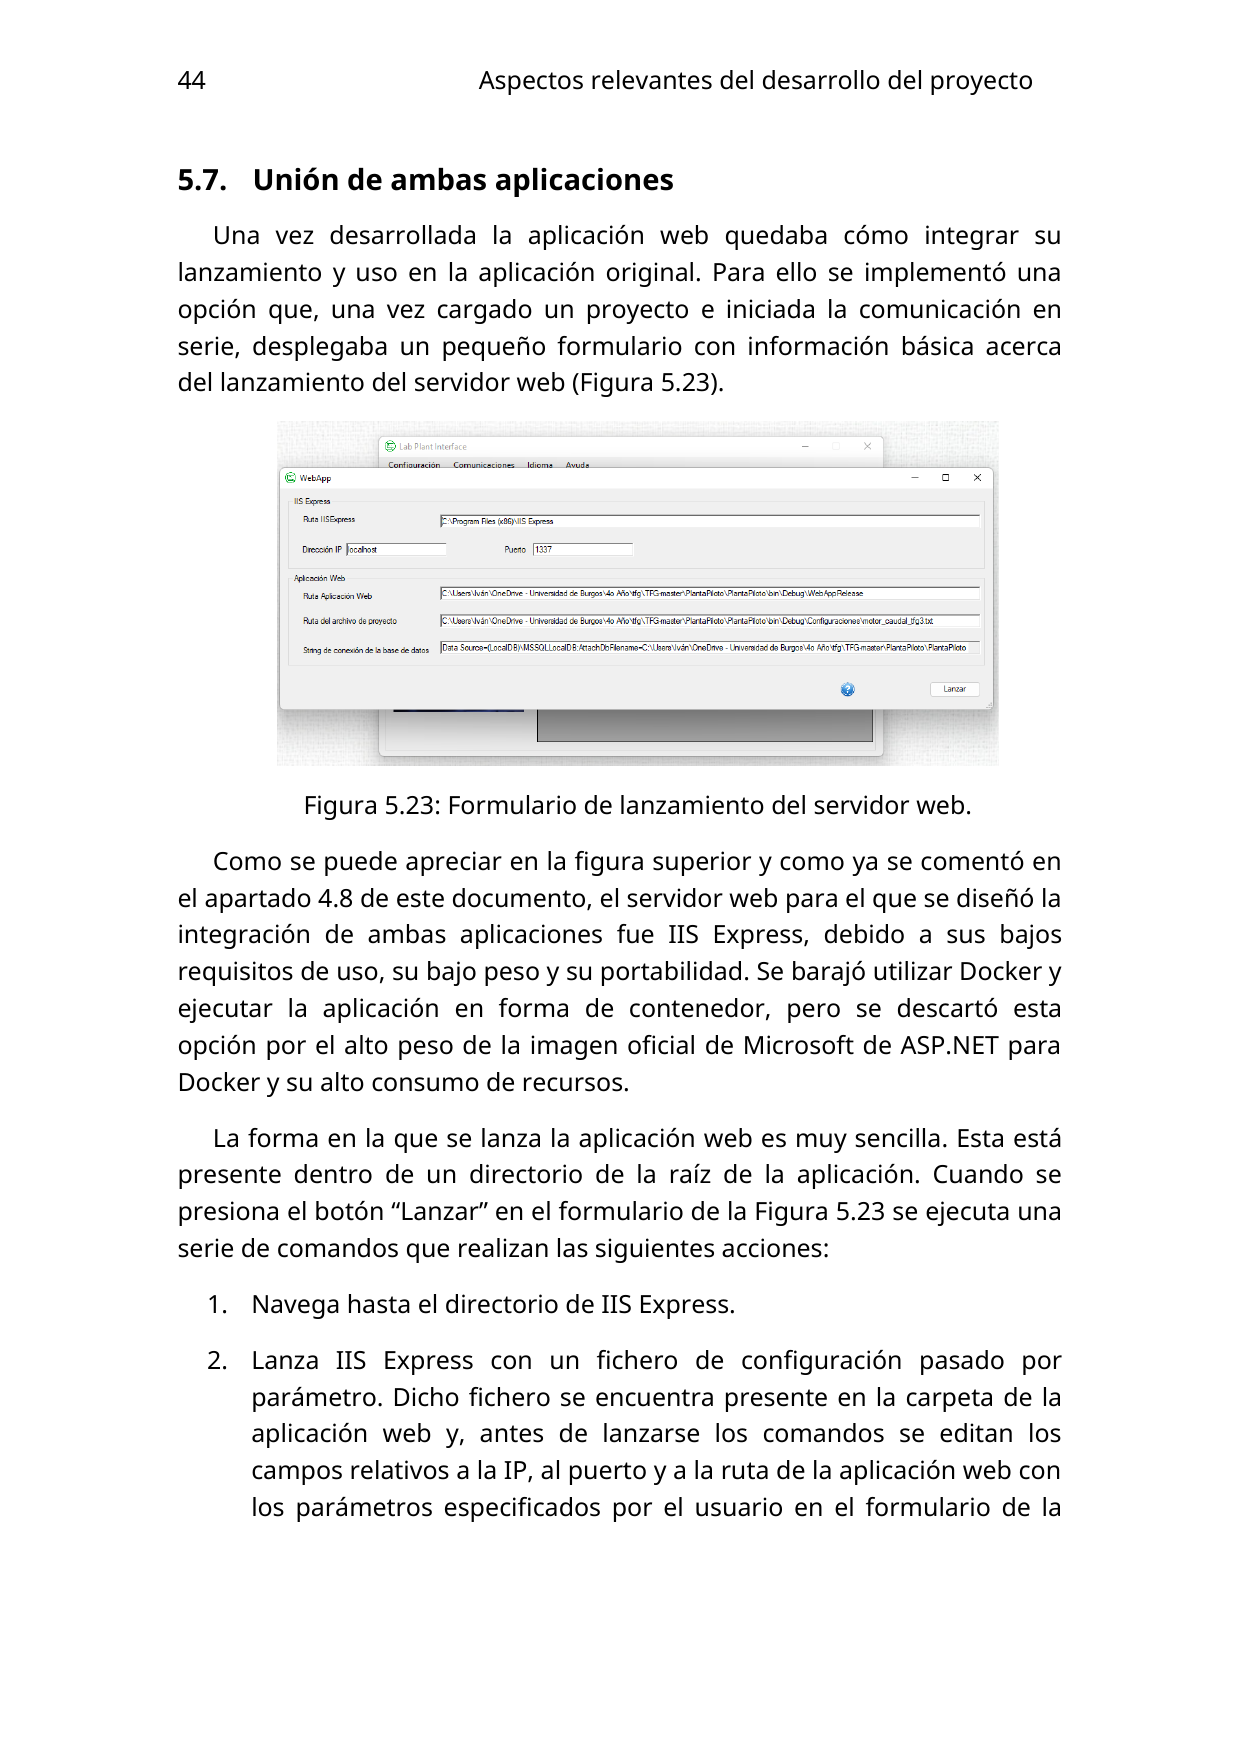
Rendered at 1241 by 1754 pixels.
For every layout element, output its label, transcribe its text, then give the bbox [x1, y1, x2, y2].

list Navega hasta el directorio de IIS Express. [207, 1287, 1063, 1321]
text Una vez desarrollada la aplicación web quedaba cómo integrar su lanzamiento y uso en la aplicación original. Para ello se implementó una opción que, una vez cargado un proyecto e iniciada la comunicación en serie, desplegaba un pequeño formulario con información básica acerca del lanzamiento del servidor web (Figura 5.23). [177, 218, 1063, 399]
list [207, 1343, 1063, 1524]
text Como se puede apreciar en la figura superior y como ya se comentó en el apartado 4.8 de este documento, el servidor web para el que se diseñó la integración de ambas aplicaciones fue IIS Express, debido a sus bajos requisitos de uso, su bajo peso y su portabilidad. Se barajó utilizar Docker y ejecutar la aplicación en forma de contenedor, pero se descartó esta opción por el alto peso de la imagen oficial de Microsoft de ASP.NET para Docker y su alto consumo de recursos. [177, 843, 1063, 1098]
picture [277, 421, 999, 766]
text La forma en la que se lanza la aplicación web es muy sencilla. Esta está presente dentro de un directorio de la raíz de la aplicación. Cuando se presiona el botón “Lanzar” en el formulario de la Figura 5.23 se ejecuta una serie de comandos que realizan las siguientes acciones: [177, 1120, 1063, 1264]
list Unión de ambas aplicaciones [177, 159, 1063, 199]
text Figura 5.23: Formulario de lanzamiento del servidor web. [177, 787, 1063, 822]
